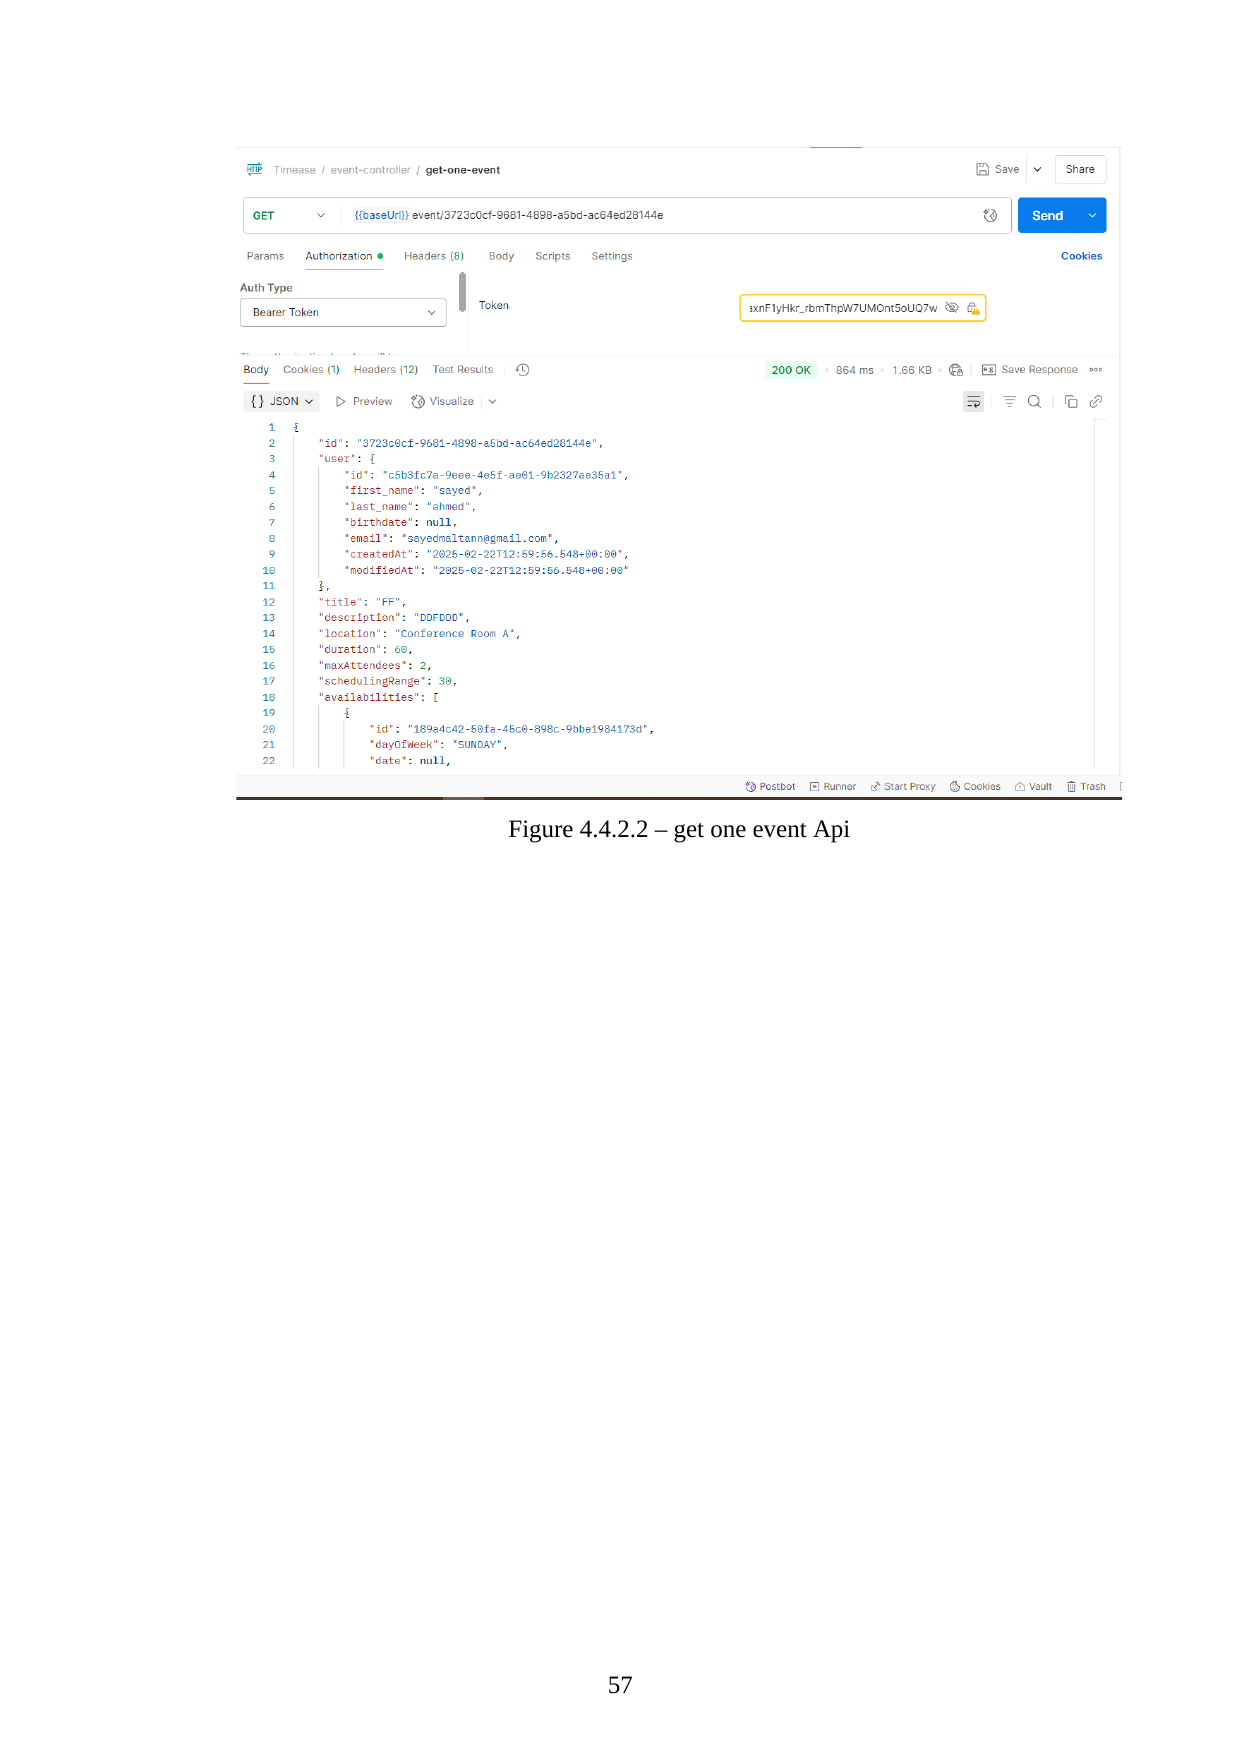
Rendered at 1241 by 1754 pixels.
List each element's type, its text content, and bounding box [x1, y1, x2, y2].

text Figure 4.4.2.2 – get one event Api [236, 800, 1122, 843]
picture [236, 147, 1123, 800]
